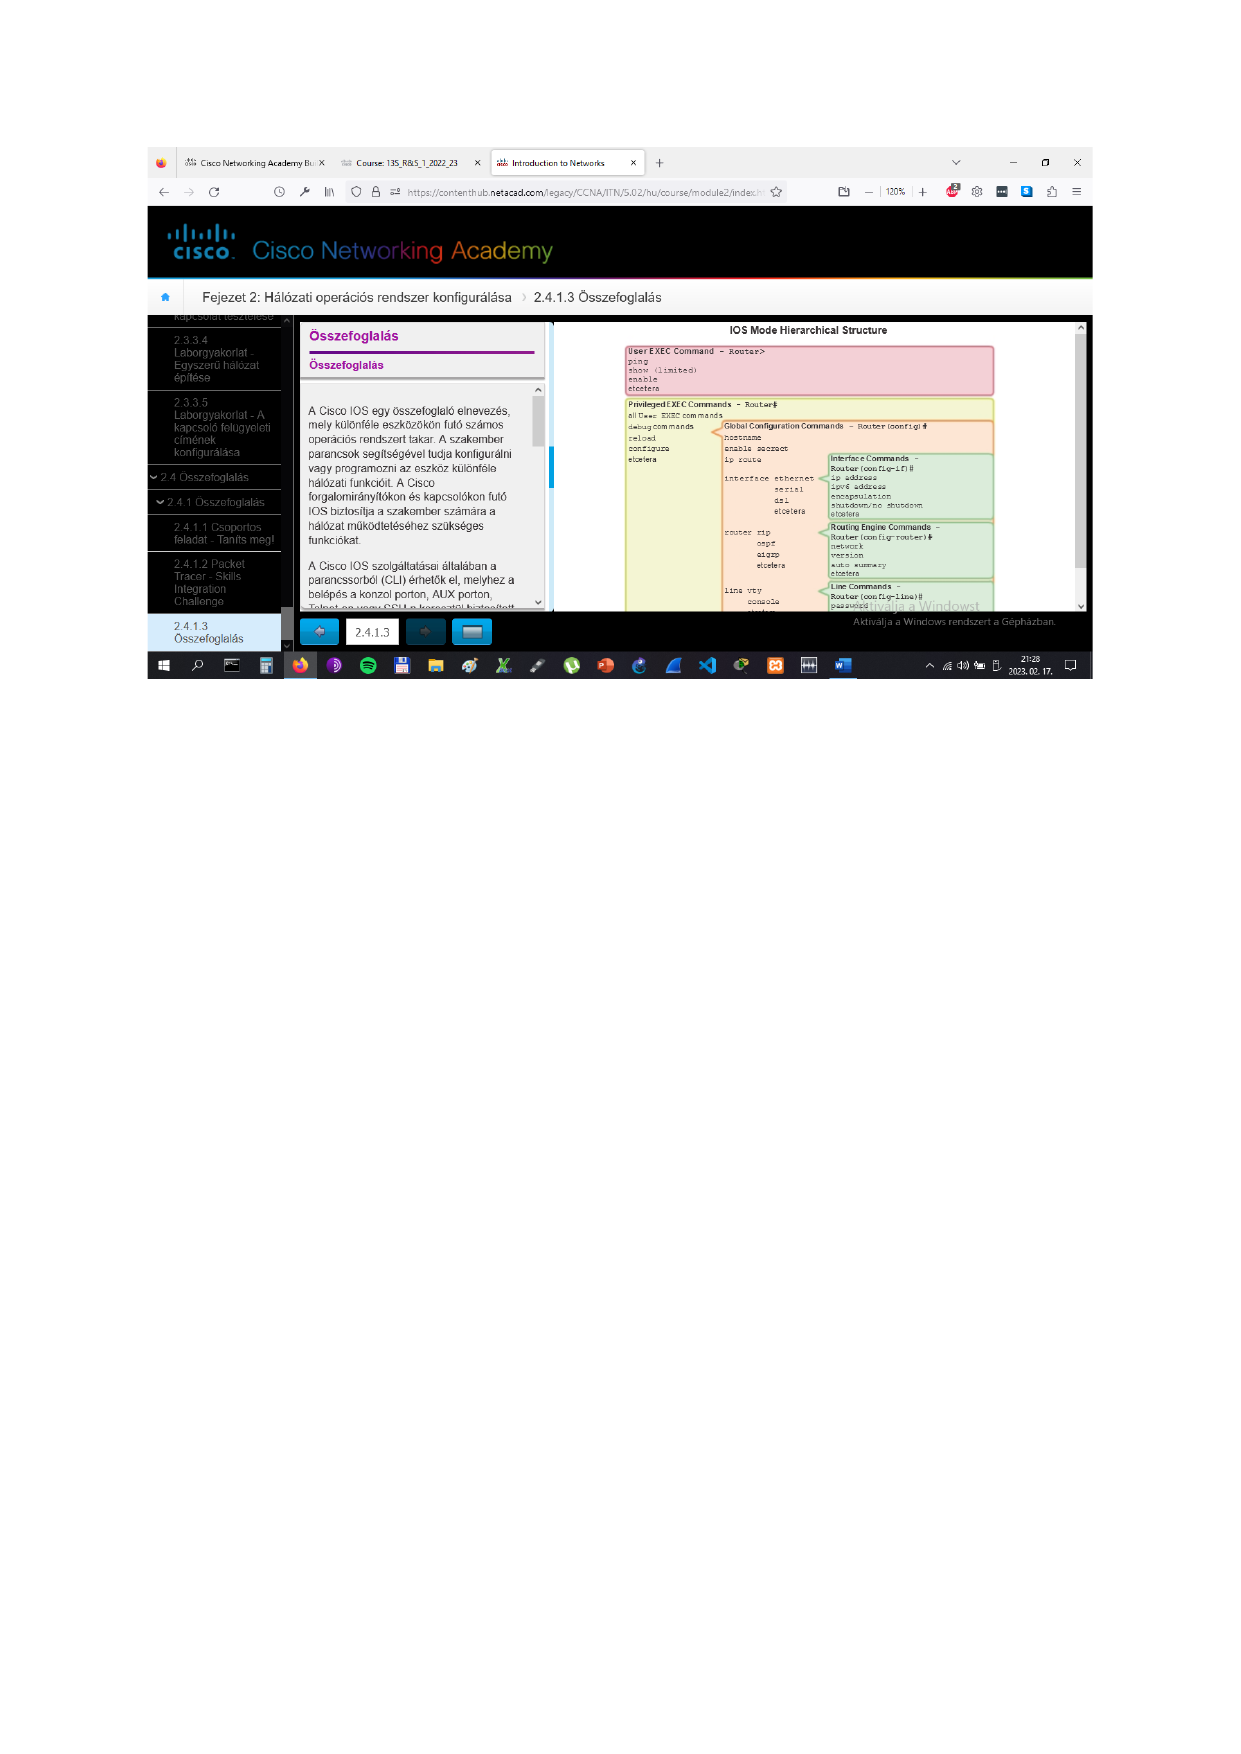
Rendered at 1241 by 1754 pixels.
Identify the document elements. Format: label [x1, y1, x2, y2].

picture [147, 147, 1093, 679]
